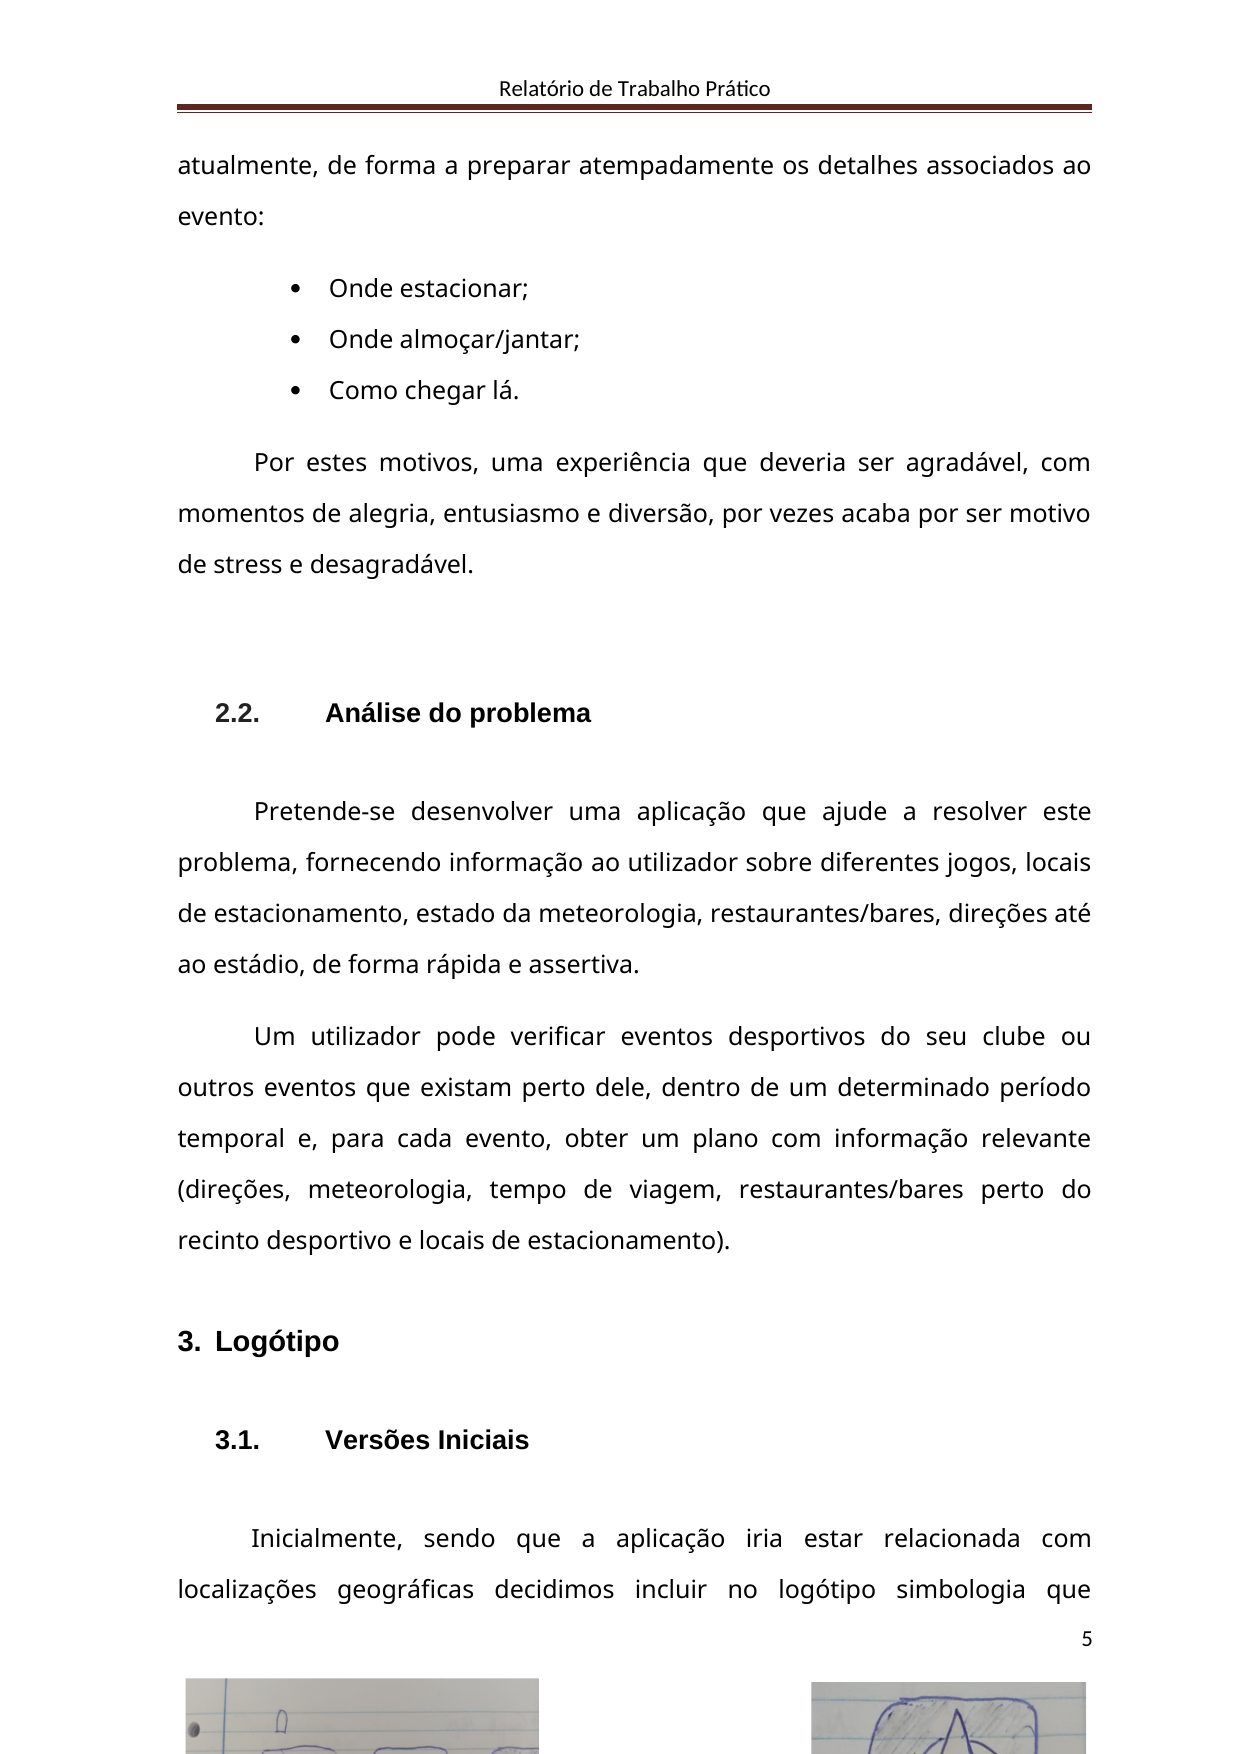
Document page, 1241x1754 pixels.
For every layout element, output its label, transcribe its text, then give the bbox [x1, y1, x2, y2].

subtitle Versões Iniciais [215, 1424, 1092, 1455]
list Onde estacionar; [291, 271, 1092, 305]
picture [186, 1679, 539, 1754]
text Um utilizador pode verificar eventos desportivos do seu clube ou outros eventos que existam perto dele, dentro de um determinado período temporal e, para cada evento, obter um plano com informação relevante (direções, meteorologia, tempo de viagem, restaurantes/bares perto do recinto desportivo e locais de estacionamento). [177, 1018, 1092, 1257]
subtitle Logótipo [177, 1324, 1092, 1357]
picture [811, 1682, 1087, 1754]
subtitle Análise do problema [215, 697, 1092, 728]
list Onde almoçar/jantar; [291, 322, 1092, 356]
text Pretende-se desenvolver uma aplicação que ajude a resolver este problema, fornecendo informação ao utilizador sobre diferentes jogos, locais de estacionamento, estado da meteorologia, restaurantes/bares, direções até ao estádio, de forma rápida e assertiva. [177, 793, 1092, 981]
list Como chegar lá. [291, 373, 1092, 407]
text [177, 1521, 1092, 1606]
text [177, 148, 1092, 233]
text Por estes motivos, uma experiência que deveria ser agradável, com momentos de alegria, entusiasmo e diversão, por vezes acaba por ser motivo de stress e desagradável. [177, 444, 1092, 581]
